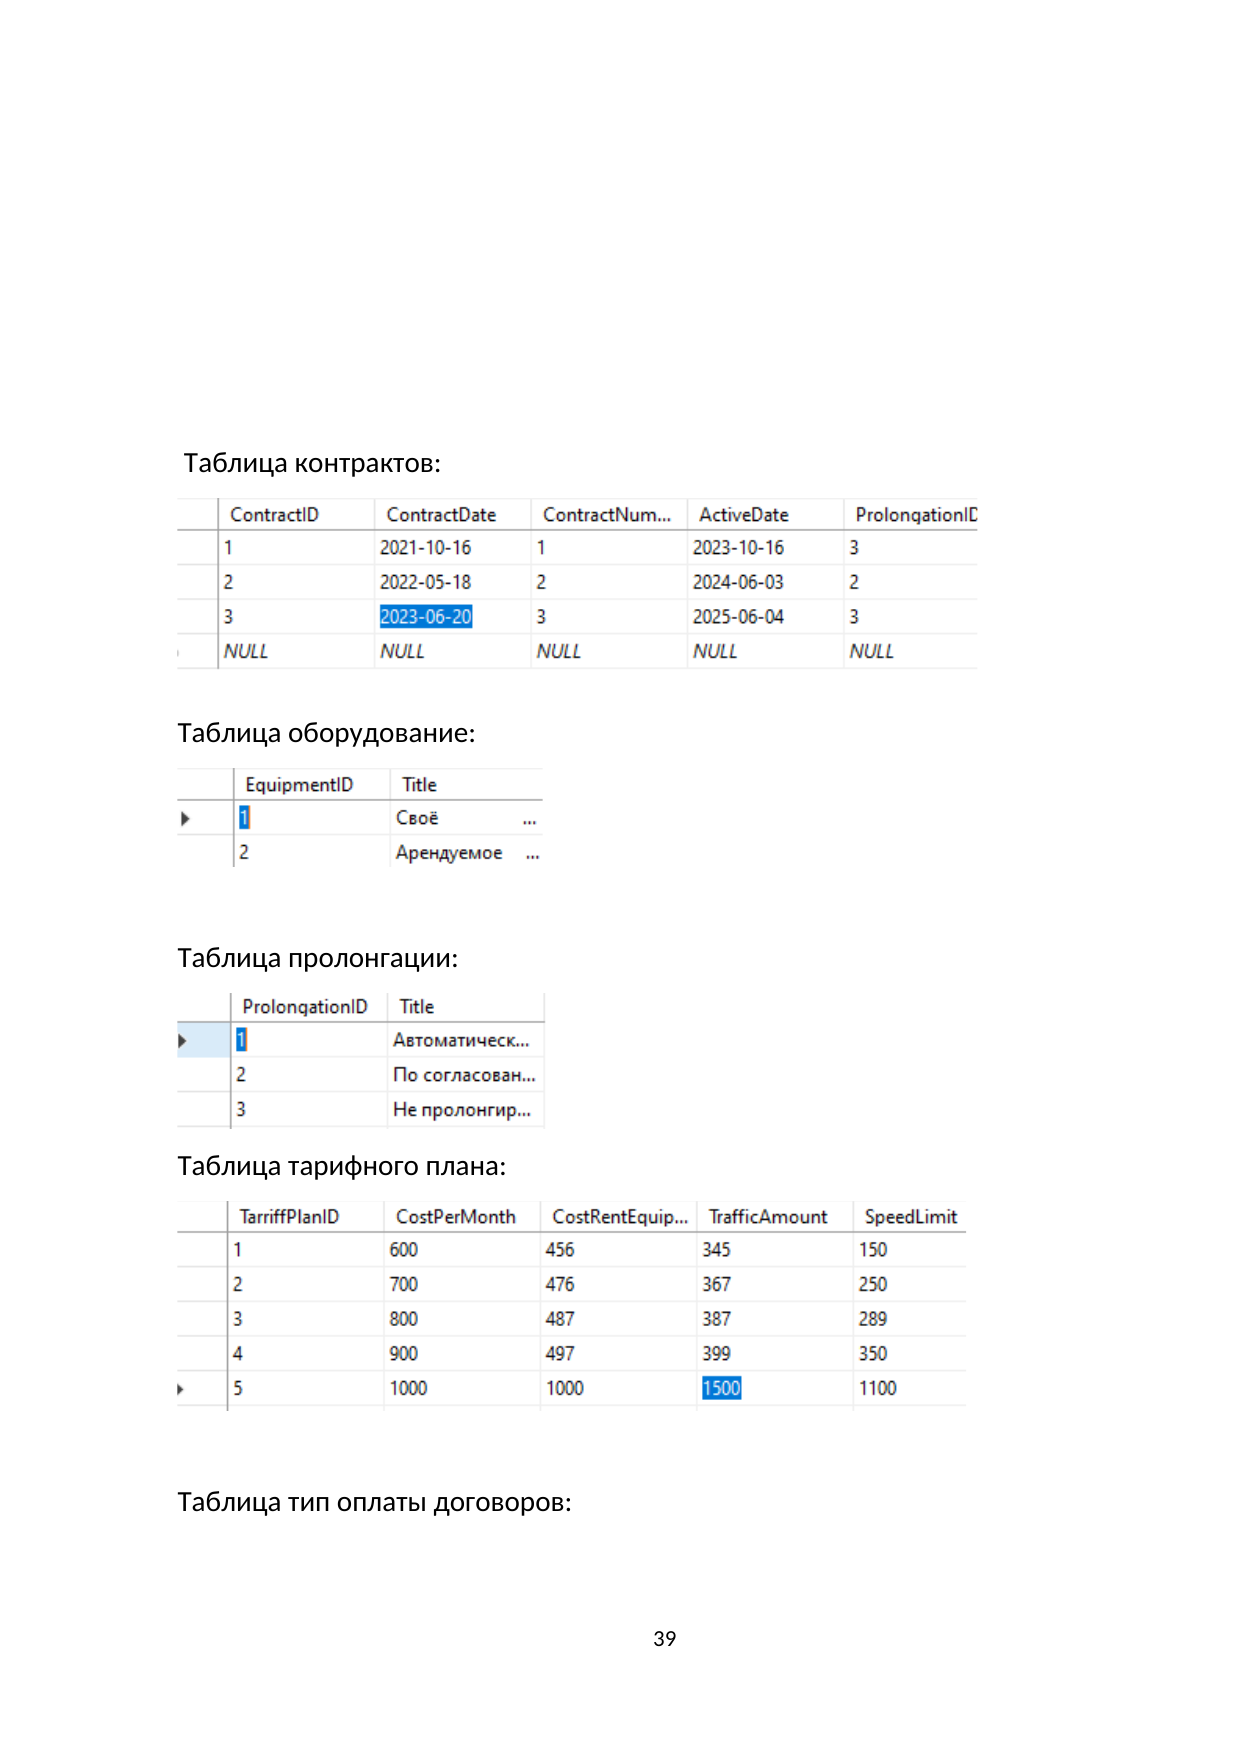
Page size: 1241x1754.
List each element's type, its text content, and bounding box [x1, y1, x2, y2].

picture [177, 498, 978, 696]
text Таблица тип оплаты договоров: [177, 1483, 1152, 1519]
text Таблица тарифного плана: [177, 1147, 1152, 1182]
picture [177, 993, 550, 1129]
picture [177, 1201, 967, 1411]
text Таблица пролонгации: [177, 939, 1152, 975]
picture [177, 768, 543, 867]
text Таблица контрактов: [177, 444, 1152, 480]
text Таблица оборудование: [177, 714, 1152, 749]
